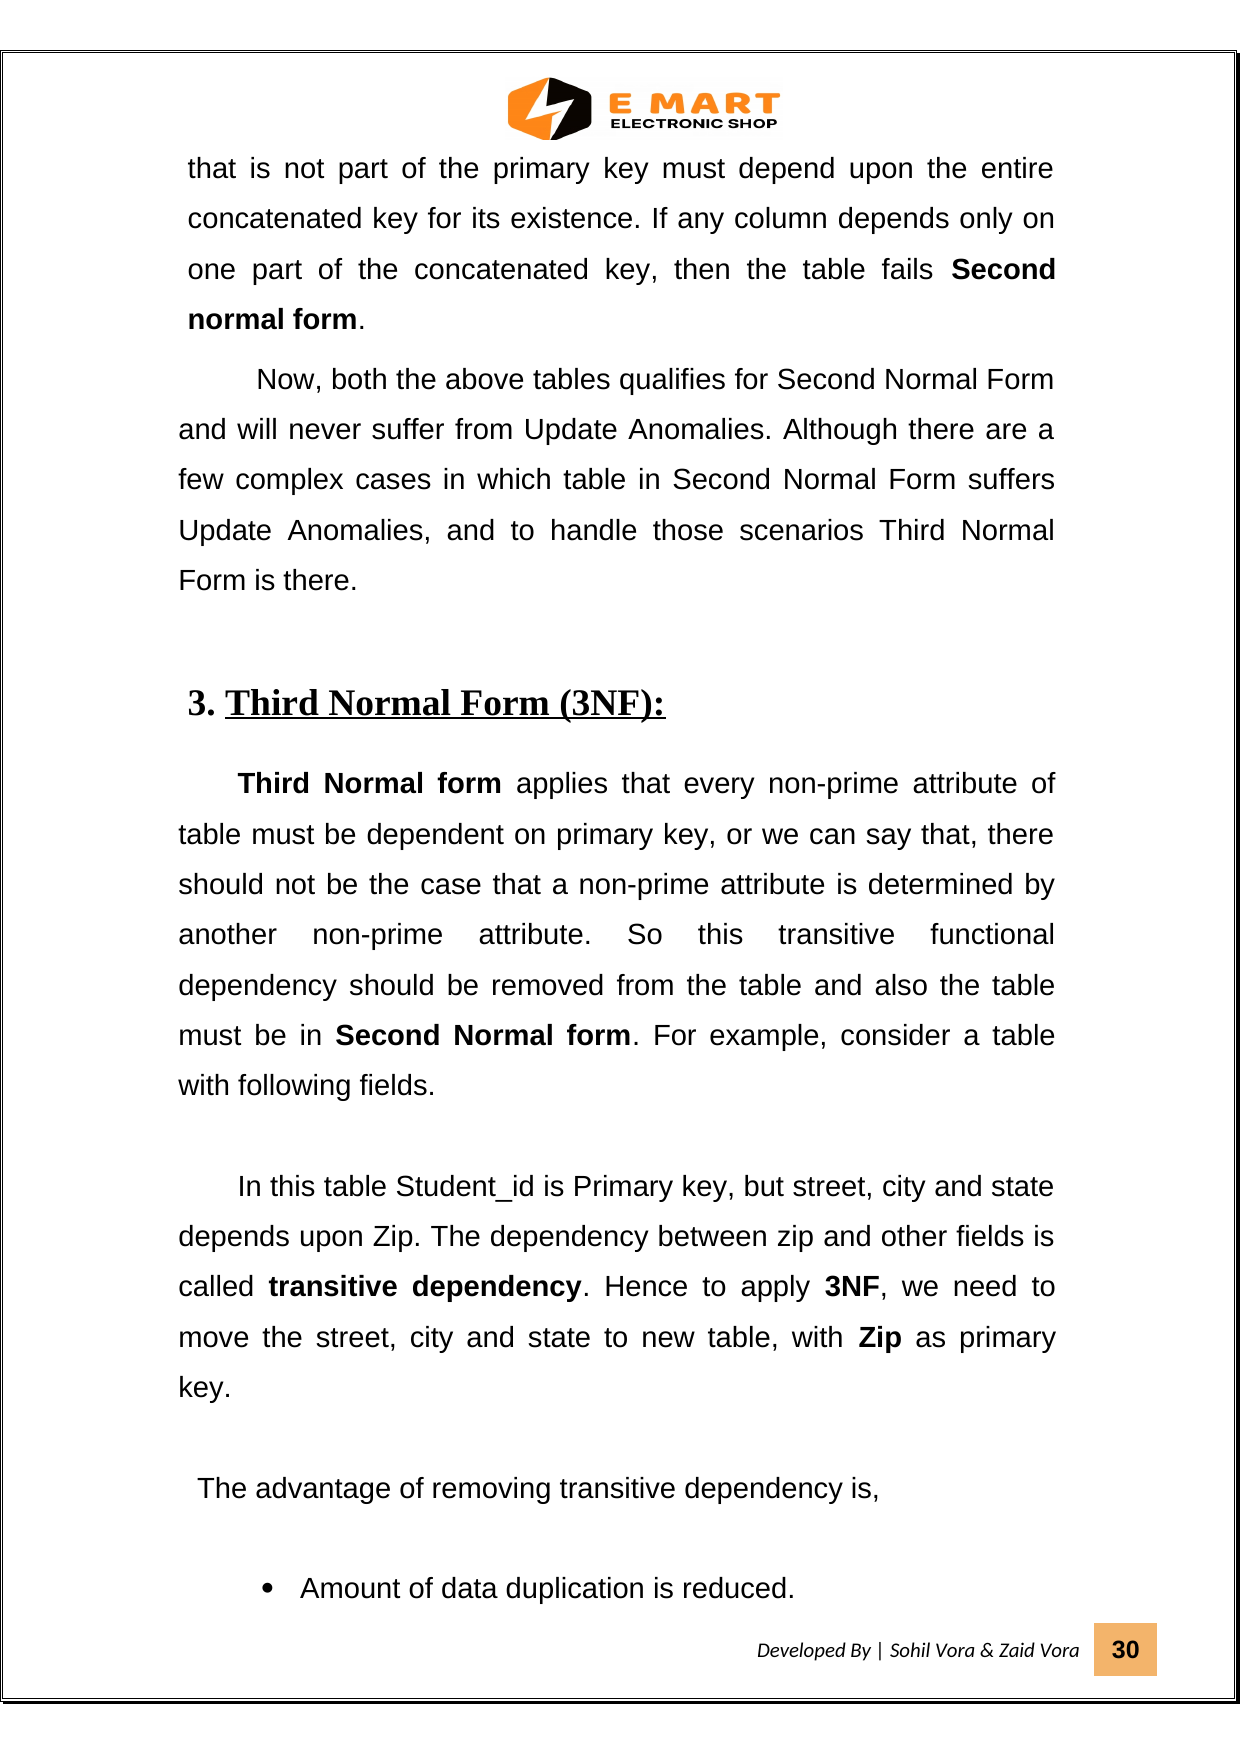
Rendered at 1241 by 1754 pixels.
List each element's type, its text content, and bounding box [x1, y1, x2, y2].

picture [504, 76, 783, 139]
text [187, 151, 1056, 336]
text Now, both the above tables qualifies for Second Normal Form and will never suffer from Update Anomalies. Although there are a few complex cases in which table in Second Normal Form suffers Update Anomalies, and to handle those scenarios Third Normal Form is there. [178, 362, 1056, 597]
text In this table Student_id is Primary key, but street, city and state depends upon Zip. The dependency between zip and other fields is called transitive dependency. Hence to apply 3NF, we need to move the street, city and state to new table, with Zip as primary key. [178, 1169, 1056, 1404]
text Third Normal form applies that every non-prime attribute of table must be dependent on primary key, or we can say that, there should not be the case that a non-prime attribute is determined by another non-prime attribute. So this transitive functional dependency should be removed from the table and also the table must be in Second Normal form. For example, consider a table with following fields. [178, 766, 1056, 1102]
text The advantage of removing transitive dependency is, [197, 1471, 1056, 1504]
list Amount of data duplication is reduced. [262, 1571, 1056, 1605]
list Third Normal Form (3NF): [187, 680, 1056, 723]
